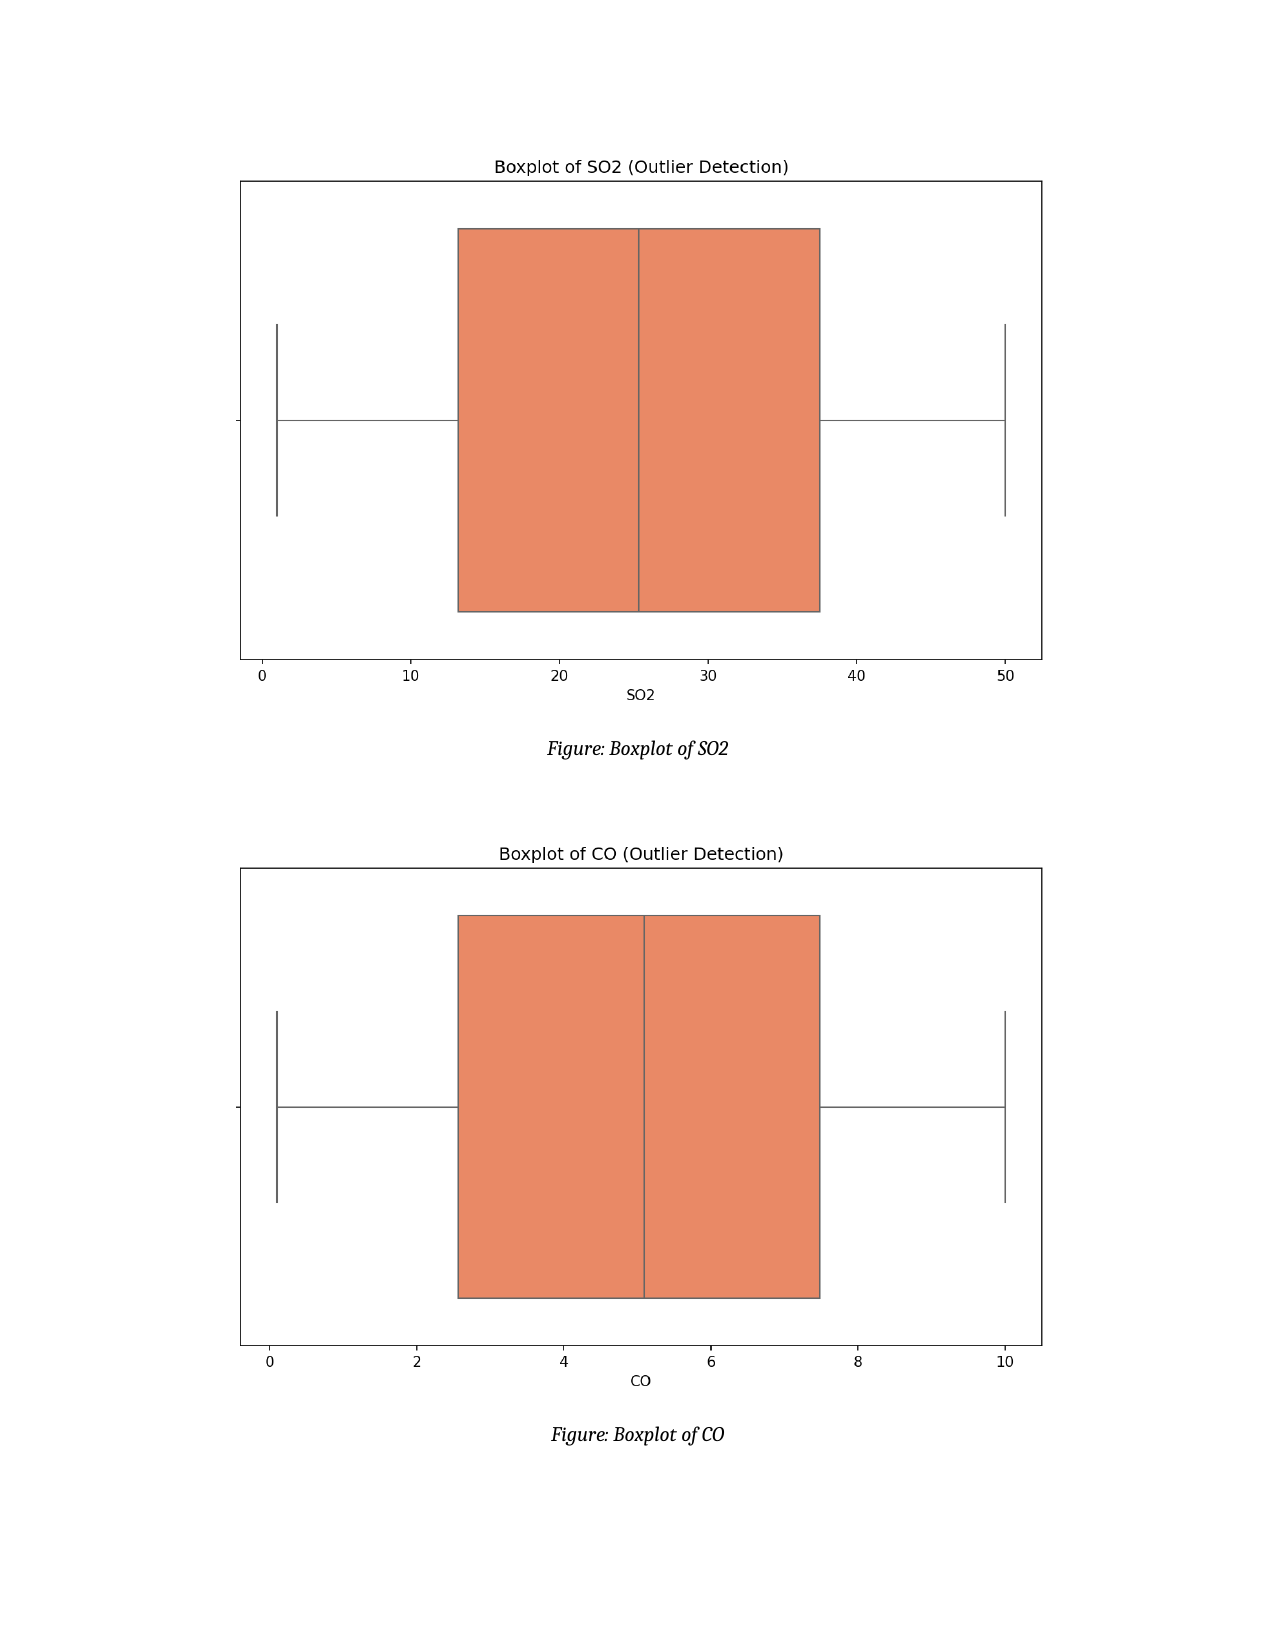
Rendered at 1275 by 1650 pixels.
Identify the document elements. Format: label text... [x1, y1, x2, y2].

picture [225, 150, 1050, 713]
text Figure: Boxplot of CO [187, 1423, 1087, 1447]
picture [225, 836, 1050, 1399]
text Figure: Boxplot of SO2 [187, 737, 1087, 761]
